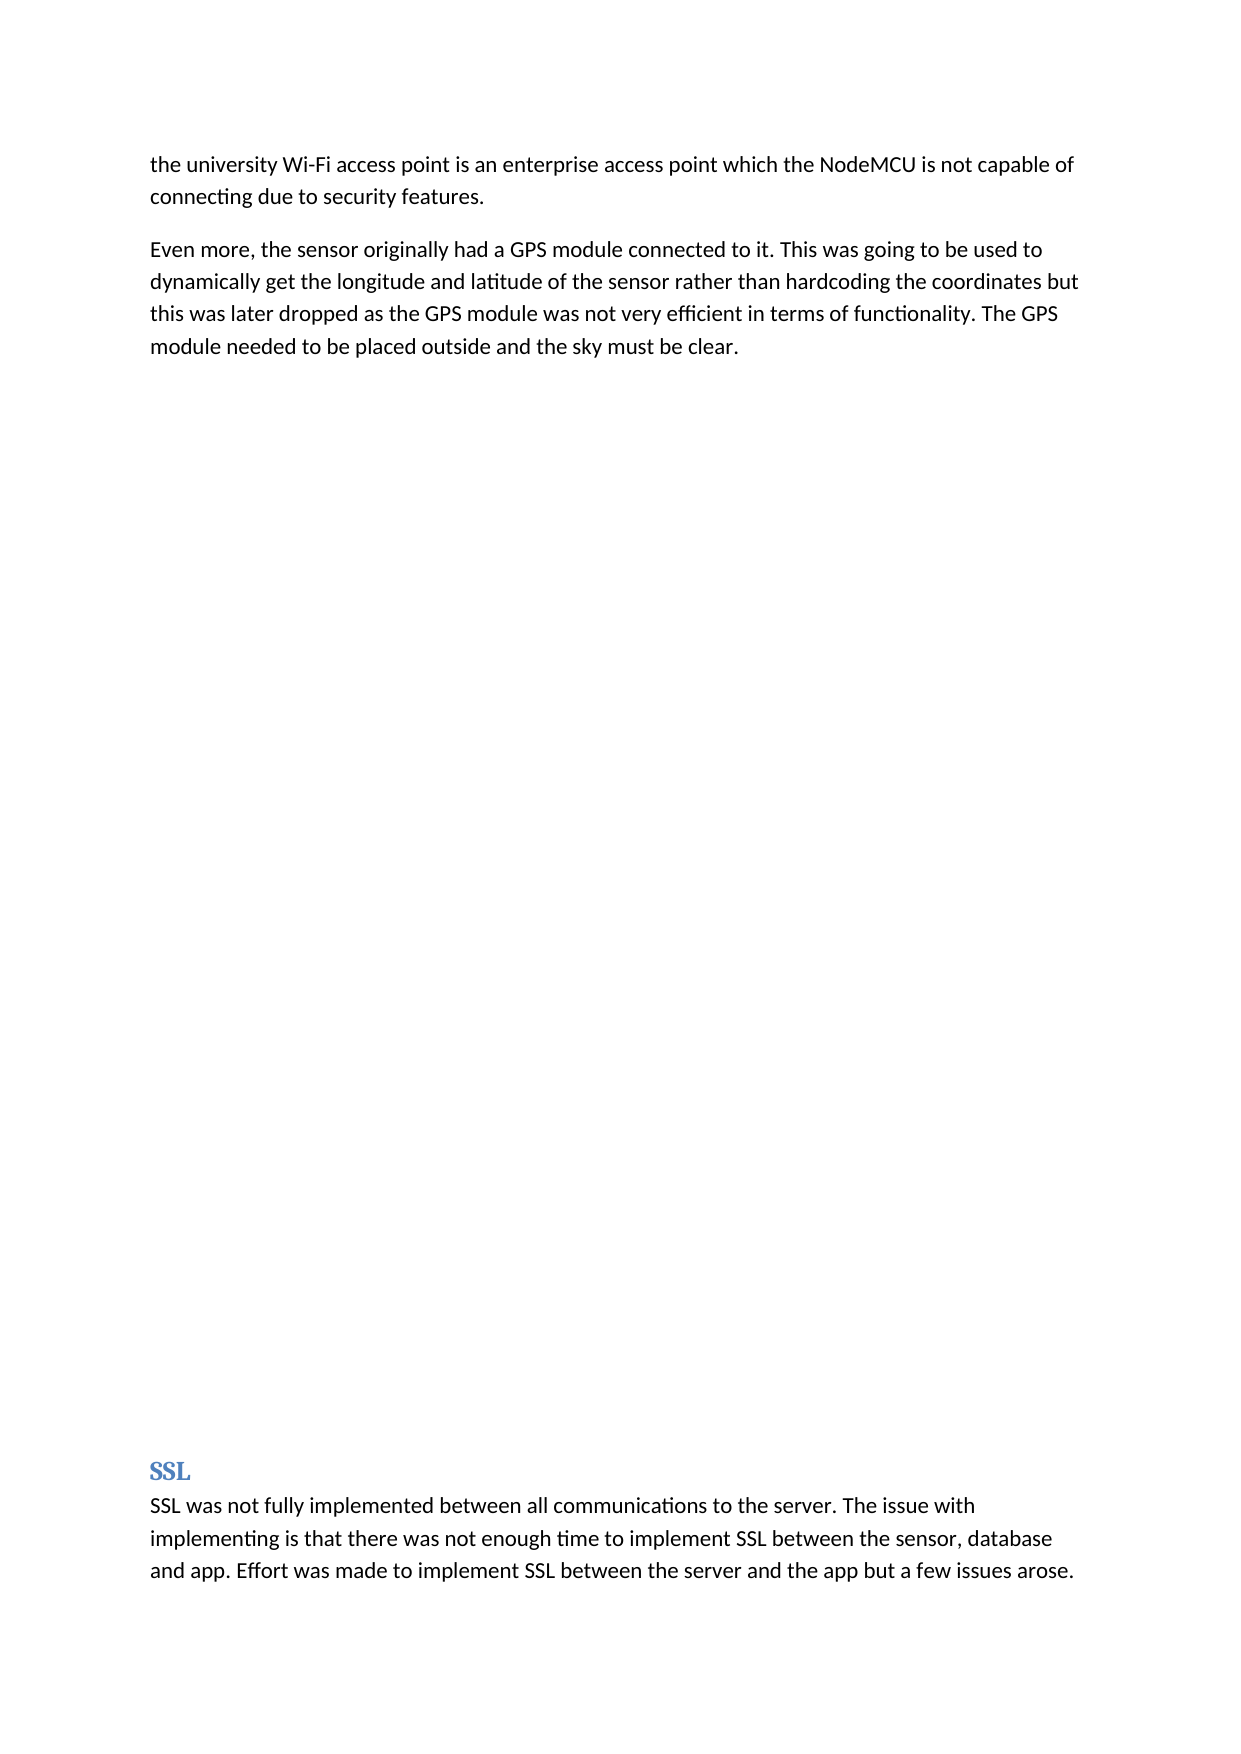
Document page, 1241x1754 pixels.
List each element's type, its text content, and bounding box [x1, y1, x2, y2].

text SSL was not fully implemented between all communications to the server. The issue with implementing is that there was not enough time to implement SSL between the sensor, database and app. Effort was made to implement SSL between the server and the app but a few issues arose. [150, 1492, 1090, 1584]
text Even more, the sensor originally had a GPS module connected to it. This was going to be used to dynamically get the longitude and latitude of the sensor rather than hardcoding the coordinates but this was later dropped as the GPS module was not very efficient in terms of functionality. The GPS module needed to be placed outside and the sky must be clear. [150, 235, 1090, 360]
subtitle SSL [150, 1456, 1090, 1487]
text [150, 150, 1090, 210]
